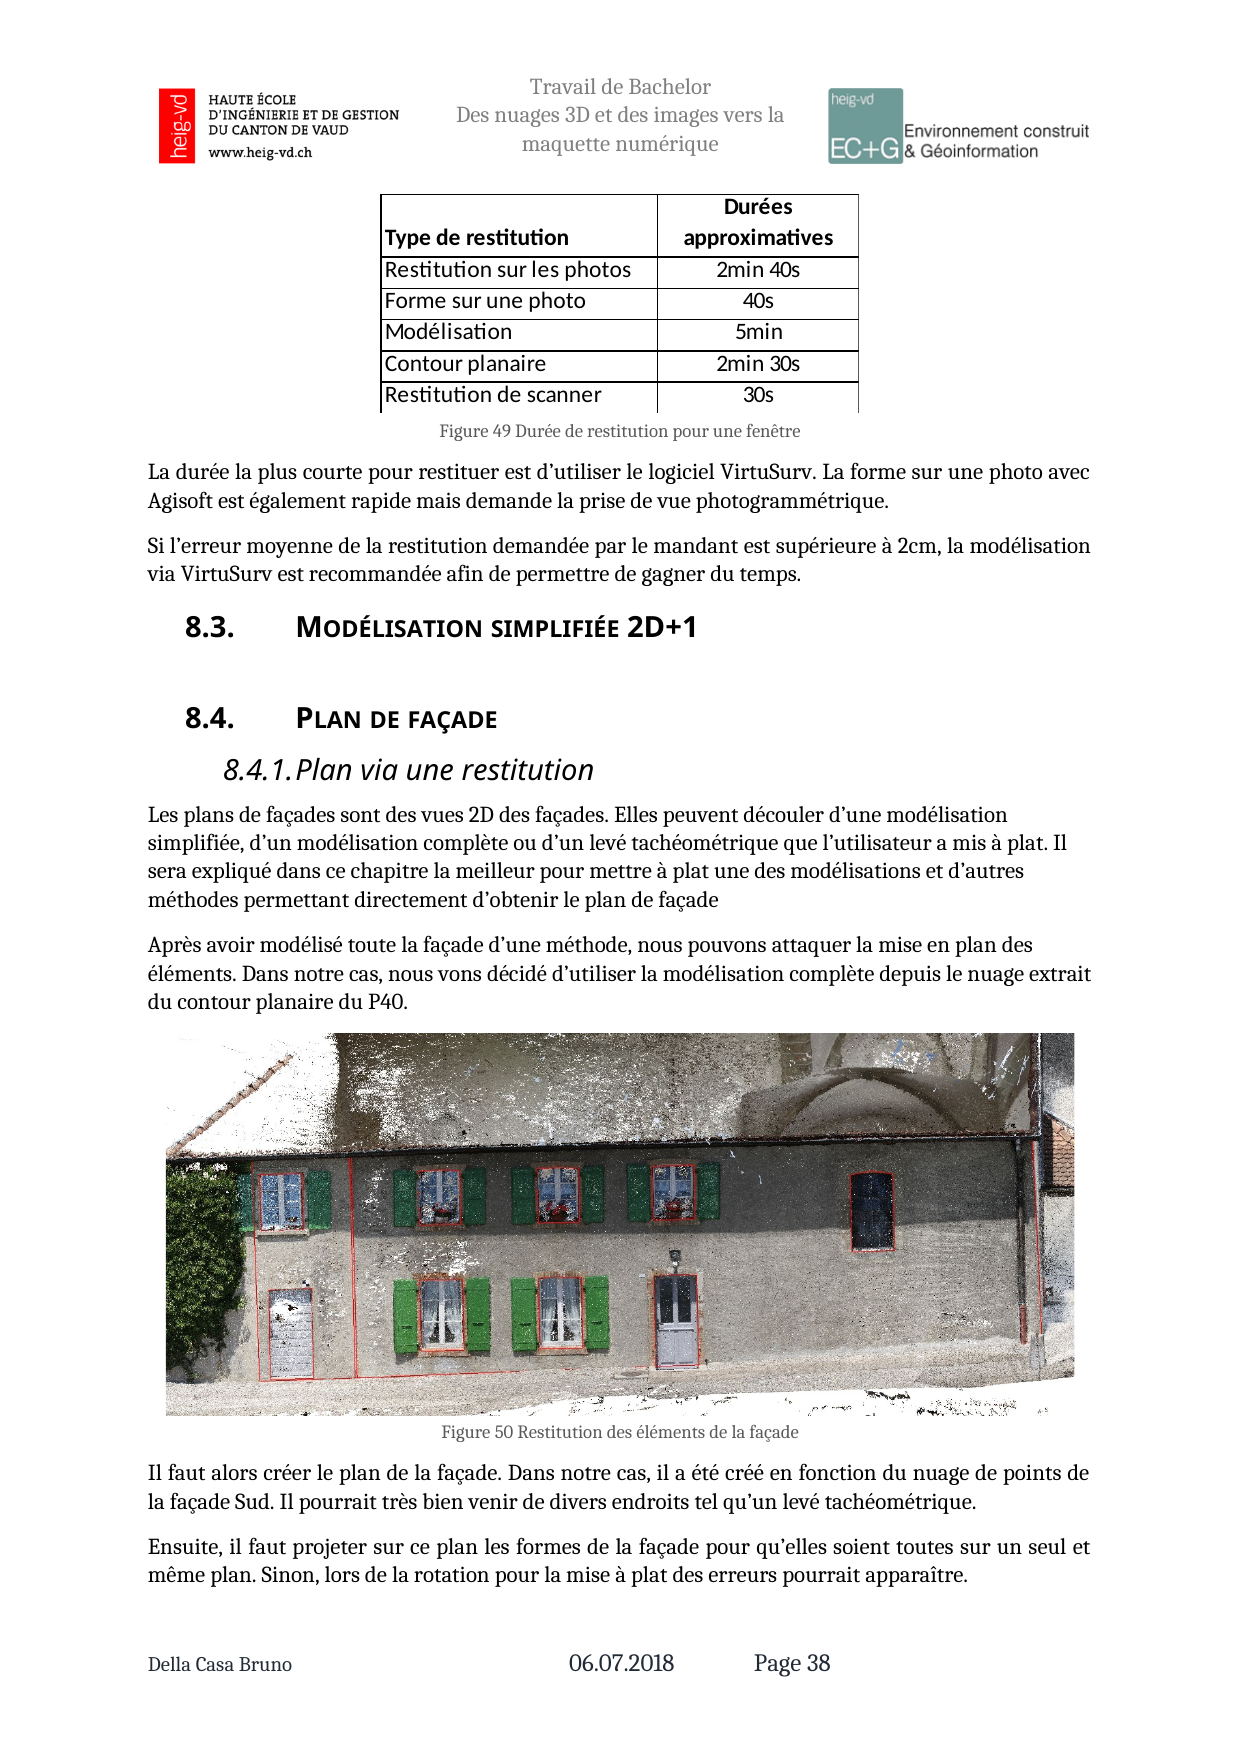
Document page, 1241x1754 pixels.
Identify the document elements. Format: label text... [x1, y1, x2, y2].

picture [147, 87, 410, 165]
subtitle Plan via une restitution [223, 749, 1093, 789]
text La durée la plus courte pour restituer est d’utiliser le logiciel VirtuSurv. La forme sur une photo avec Agisoft est également rapide mais demande la prise de vue photogrammétrique. [148, 459, 1093, 514]
picture [827, 87, 1093, 165]
text Il faut alors créer le plan de la façade. Dans notre cas, il a été créé en fonction du nuage de points de la façade Sud. Il pourrait très bien venir de divers endroits tel qu’un levé tachéométrique. [148, 1460, 1093, 1515]
text Les plans de façades sont des vues 2D des façades. Elles peuvent découler d’une modélisation simplifiée, d’un modélisation complète ou d’un levé tachéométrique que l’utilisateur a mis à plat. Il sera expliqué dans ce chapitre la meilleur pour mettre à plat une des modélisations et d’autres méthodes permettant directement d’obtenir le plan de façade [148, 801, 1093, 913]
text Ensuite, il faut projeter sur ce plan les formes de la façade pour qu’elles soient toutes sur un seul et même plan. Sinon, lors de la rotation pour la mise à plat des erreurs pourrait apparaître. [148, 1534, 1093, 1588]
text Si l’erreur moyenne de la restitution demandée par le mandant est supérieure à 2cm, la modélisation via VirtuSurv est recommandée afin de permettre de gagner du temps. [148, 532, 1093, 587]
picture [165, 1033, 1075, 1416]
subtitle Modélisation simplifiée 2D+1 [185, 606, 1093, 646]
subtitle Plan de façade [185, 697, 1093, 737]
text Après avoir modélisé toute la façade d’une méthode, nous pouvons attaquer la mise en plan des éléments. Dans notre cas, nous vons décidé d’utiliser la modélisation complète depuis le nuage extrait du contour planaire du P40. [148, 932, 1093, 1015]
